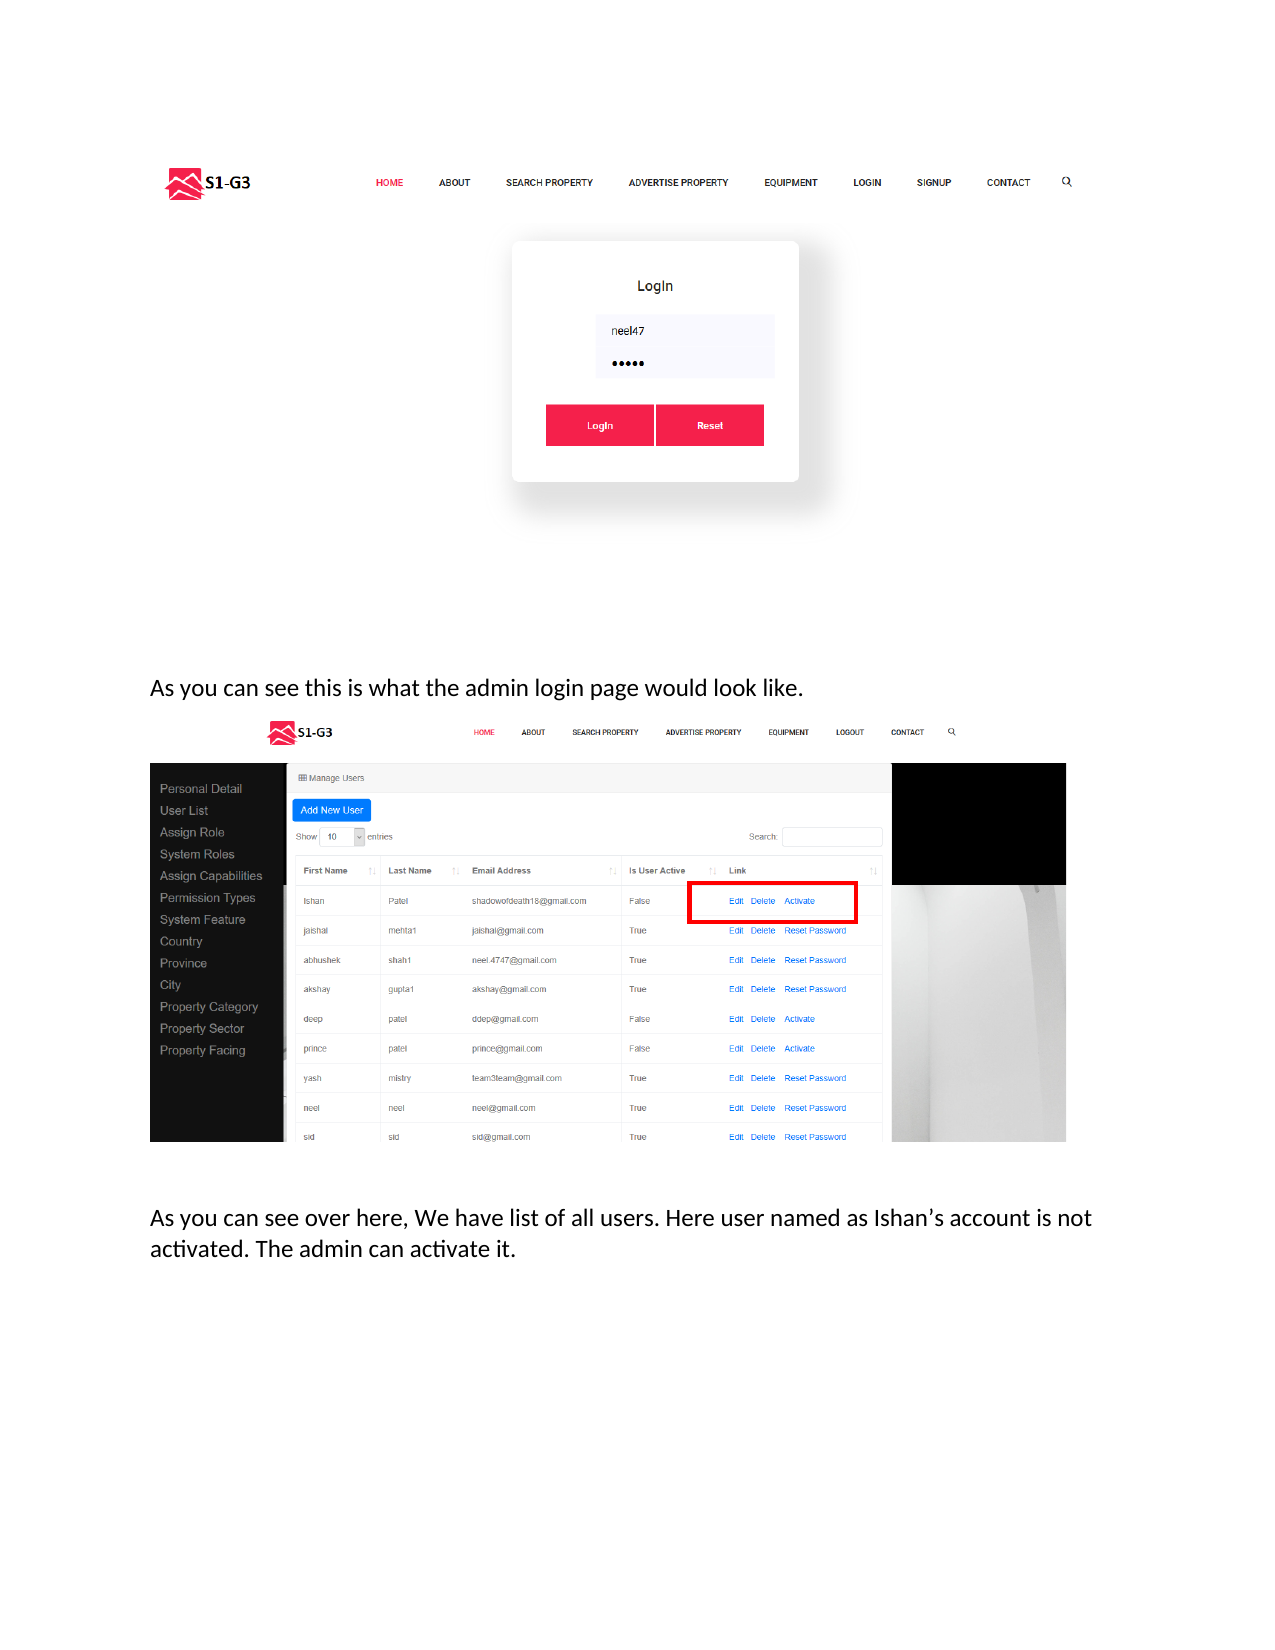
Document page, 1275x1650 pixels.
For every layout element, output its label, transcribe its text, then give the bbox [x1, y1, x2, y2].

text As you can see over here, We have list of all users. Here user named as Ishan’s account is not activated. The admin can activate it. [150, 1203, 1125, 1264]
picture [150, 702, 1067, 1142]
text As you can see this is what the admin login page would look like. [150, 672, 1125, 702]
picture [150, 150, 1125, 672]
